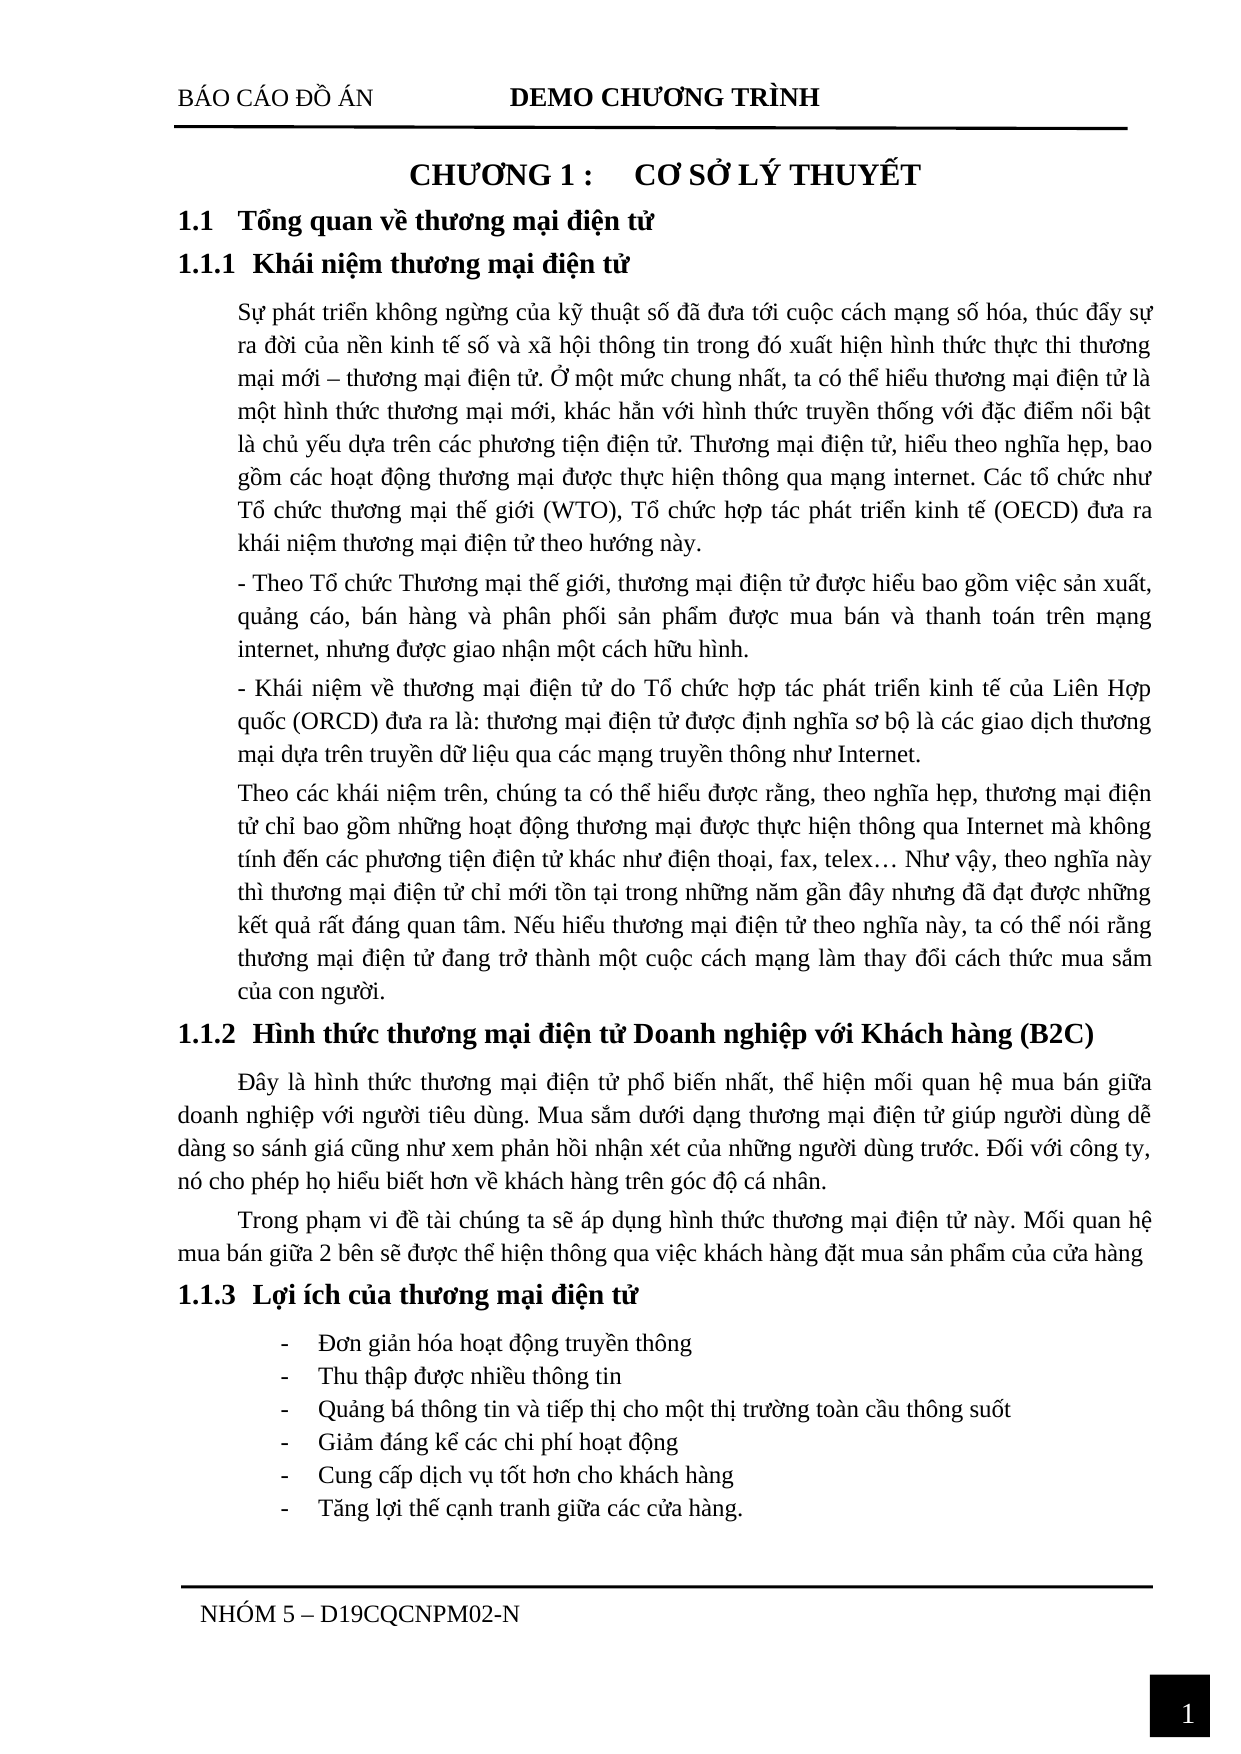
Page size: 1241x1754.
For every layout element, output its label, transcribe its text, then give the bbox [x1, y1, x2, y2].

list Tăng lợi thế cạnh tranh giữa các cửa hàng. [280, 1493, 1153, 1522]
subtitle Hình thức thương mại điện tử Doanh nghiệp với Khách hàng (B2C) [177, 1016, 1153, 1049]
list Thu thập được nhiều thông tin [280, 1361, 1153, 1390]
subtitle Khái niệm thương mại điện tử [177, 246, 1153, 280]
text Sự phát triển không ngừng của kỹ thuật số đã đưa tới cuộc cách mạng số hóa, thúc đẩy sự ra đời của nền kinh tế số và xã hội thông tin trong đó xuất hiện hình thức thực thi thương mại mới – thương mại điện tử. Ở một mức chung nhất, ta có thể hiểu thương mại điện tử là một hình thức thương mại mới, khác hẳn với hình thức truyền thống với đặc điểm nổi bật là chủ yếu dựa trên các phương tiện điện tử. Thương mại điện tử, hiểu theo nghĩa hẹp, bao gồm các hoạt động thương mại được thực hiện thông qua mạng internet. Các tổ chức như Tổ chức thương mại thế giới (WTO), Tổ chức hợp tác phát triển kinh tế (OECD) đưa ra khái niệm thương mại điện tử theo hướng này. [237, 297, 1153, 557]
text - Theo Tổ chức Thương mại thế giới, thương mại điện tử được hiểu bao gồm việc sản xuất, quảng cáo, bán hàng và phân phối sản phẩm được mua bán và thanh toán trên mạng internet, nhưng được giao nhận một cách hữu hình. [237, 568, 1153, 662]
subtitle CƠ SỞ LÝ THUYẾT [177, 156, 1153, 192]
list Quảng bá thông tin và tiếp thị cho một thị trường toàn cầu thông suốt [280, 1394, 1153, 1423]
text - Khái niệm về thương mại điện tử do Tổ chức hợp tác phát triển kinh tế của Liên Hợp quốc (ORCD) đưa ra là: thương mại điện tử được định nghĩa sơ bộ là các giao dịch thương mại dựa trên truyền dữ liệu qua các mạng truyền thông như Internet. [237, 673, 1153, 768]
list Đơn giản hóa hoạt động truyền thông [280, 1328, 1153, 1357]
subtitle Lợi ích của thương mại điện tử [177, 1277, 1153, 1311]
text Theo các khái niệm trên, chúng ta có thể hiểu được rằng, theo nghĩa hẹp, thương mại điện tử chỉ bao gồm những hoạt động thương mại được thực hiện thông qua Internet mà không tính đến các phương tiện điện tử khác như điện thoại, fax, telex… Như vậy, theo nghĩa này thì thương mại điện tử chỉ mới tồn tại trong những năm gần đây nhưng đã đạt được những kết quả rất đáng quan tâm. Nếu hiểu thương mại điện tử theo nghĩa này, ta có thể nói rằng thương mại điện tử đang trở thành một cuộc cách mạng làm thay đổi cách thức mua sắm của con người. [237, 778, 1153, 1005]
subtitle Tổng quan về thương mại điện tử [177, 203, 1153, 237]
list Giảm đáng kể các chi phí hoạt động [280, 1427, 1153, 1456]
text Đây là hình thức thương mại điện tử phổ biến nhất, thể hiện mối quan hệ mua bán giữa doanh nghiệp với người tiêu dùng. Mua sắm dưới dạng thương mại điện tử giúp người dùng dễ dàng so sánh giá cũng như xem phản hồi nhận xét của những người dùng trước. Đối với công ty, nó cho phép họ hiểu biết hơn về khách hàng trên góc độ cá nhân. [177, 1067, 1153, 1194]
list Cung cấp dịch vụ tốt hơn cho khách hàng [280, 1461, 1153, 1489]
text Trong phạm vi đề tài chúng ta sẽ áp dụng hình thức thương mại điện tử này. Mối quan hệ mua bán giữa 2 bên sẽ được thể hiện thông qua việc khách hàng đặt mua sản phẩm của cửa hàng [177, 1205, 1153, 1267]
